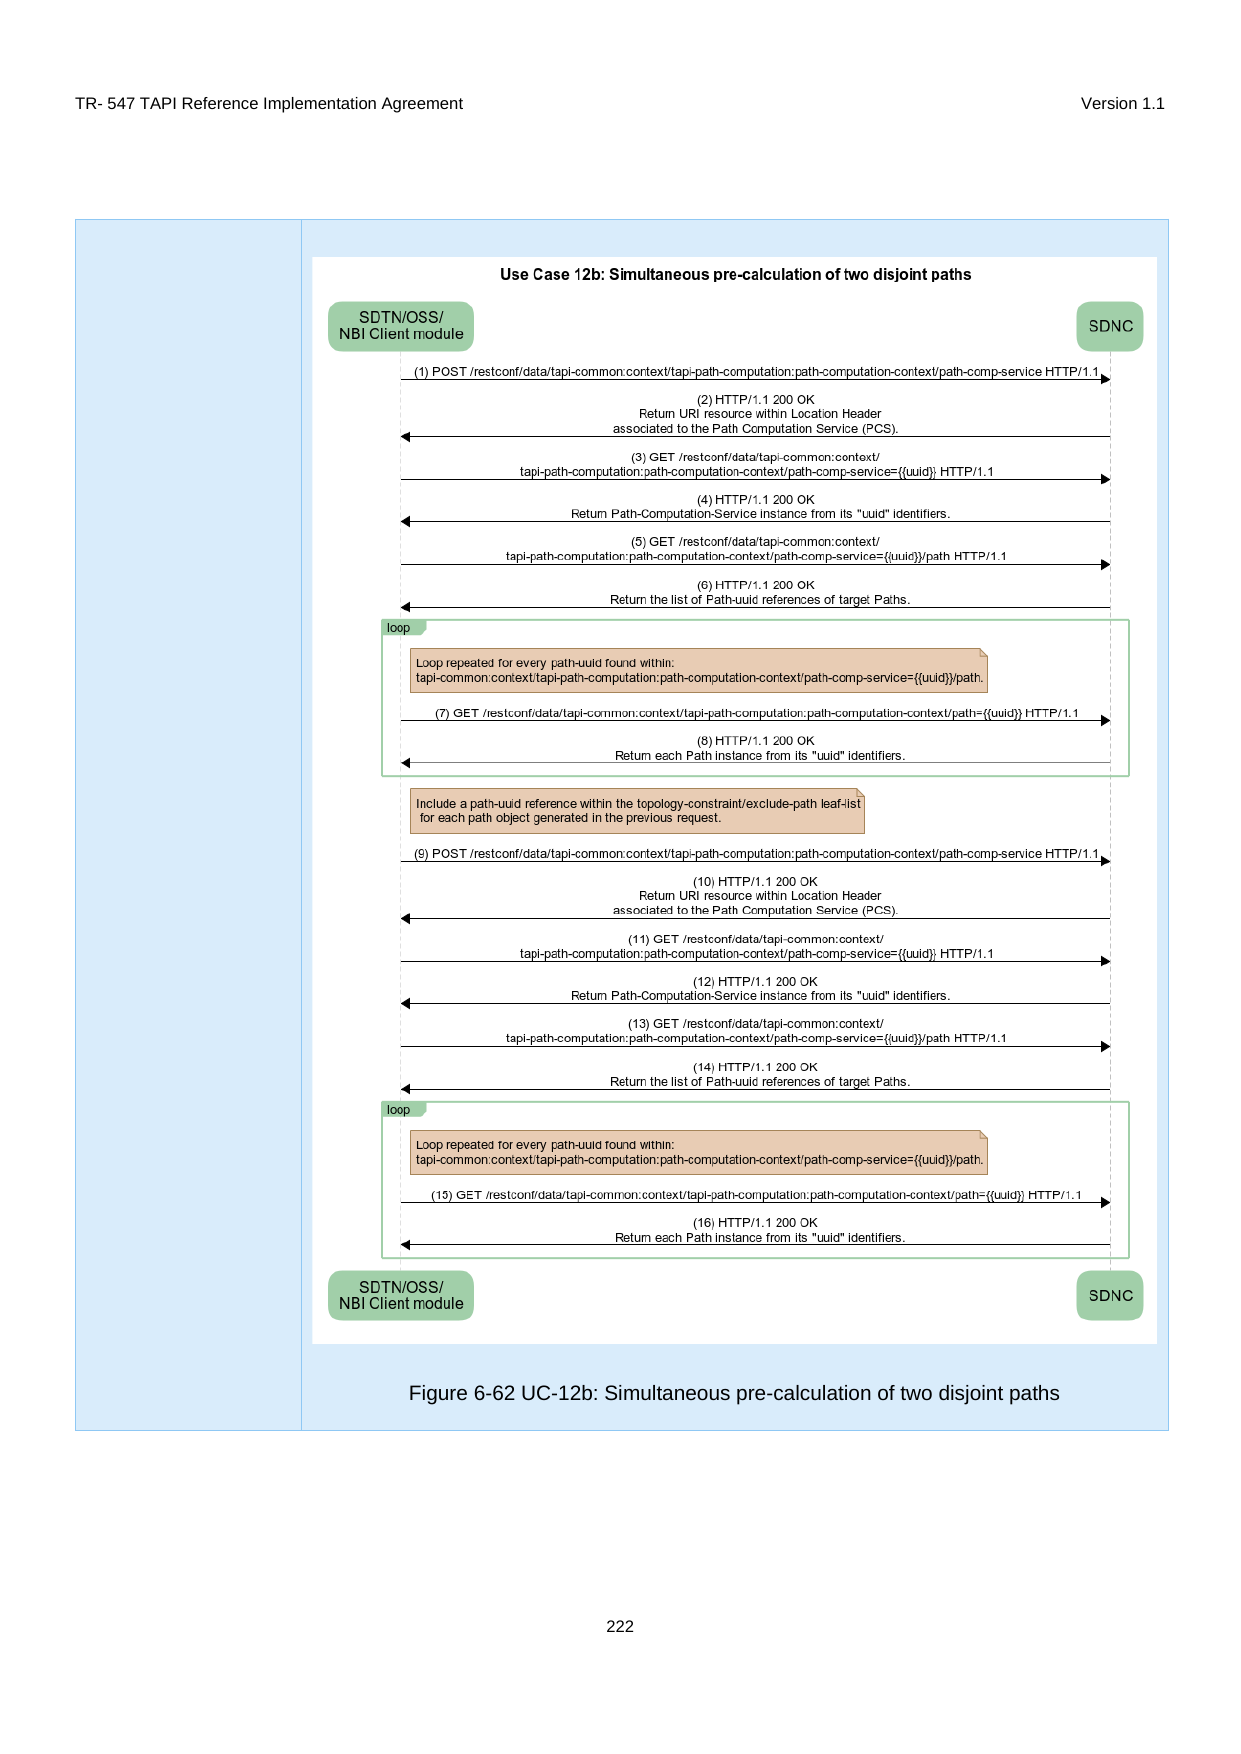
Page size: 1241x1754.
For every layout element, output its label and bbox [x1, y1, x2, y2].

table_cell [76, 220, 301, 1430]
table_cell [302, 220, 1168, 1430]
picture [312, 257, 1157, 1344]
